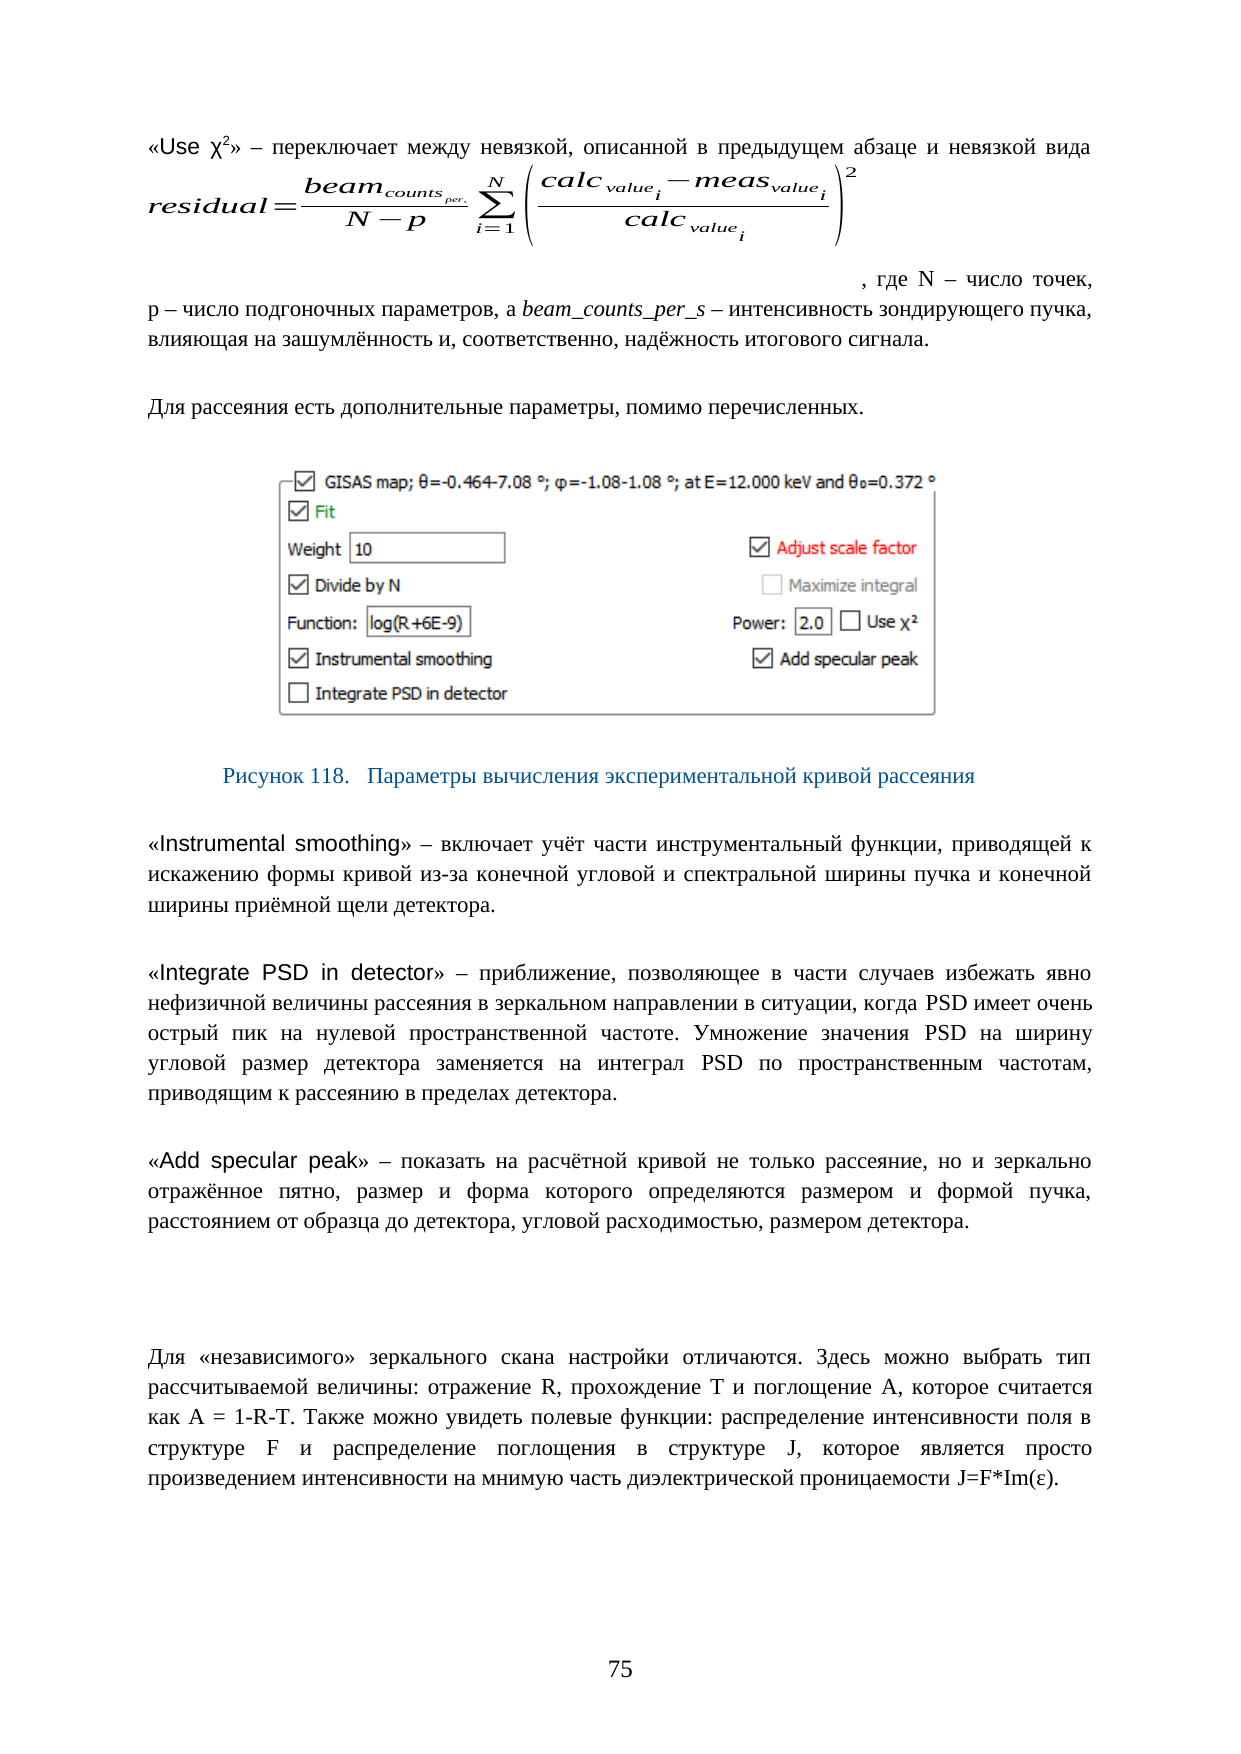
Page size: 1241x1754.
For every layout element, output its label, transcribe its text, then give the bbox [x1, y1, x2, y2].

text «Add specular peak» – показать на расчётной кривой не только рассеяние, но и зеркально отражённое пятно, размер и форма которого определяются размером и формой пучка, расстоянием от образца до детектора, угловой расходимостью, размером детектора. [148, 1147, 1093, 1234]
text Для «независимого» зеркального скана настройки отличаются. Здесь можно выбрать тип рассчитываемой величины: отражение R, прохождение T и поглощение A, которое считается как A = 1-R-T. Также можно увидеть полевые функции: распределение интенсивности поля в структуре F и распределение поглощения в структуре J, которое является просто произведением интенсивности на мнимую часть диэлектрической проницаемости J=F*Im(ε). [148, 1343, 1093, 1490]
text «Integrate PSD in detector» – приближение, позволяющее в части случаев избежать явно нефизичной величины рассеяния в зеркальном направлении в ситуации, когда PSD имеет очень острый пик на нулевой пространственной частоте. Умножение значения PSD на ширину угловой размер детектора заменяется на интеграл PSD по пространственным частотам, приводящим к рассеянию в пределах детектора. [148, 958, 1093, 1106]
text «Use χ2» – переключает между невязкой, описанной в предыдущем абзаце и невязкой вида , где N – число точек, p – число подгоночных параметров, a beam_counts_per_s – интенсивность зондирующего пучка, влияющая на зашумлённость и, соответственно, надёжность итогового сигнала. [148, 133, 1093, 351]
text «Instrumental smoothing» – включает учёт части инструментальный функции, приводящей к искажению формы кривой из-за конечной угловой и спектральной ширины пучка и конечной ширины приёмной щели детектора. [148, 830, 1093, 917]
text Для рассеяния есть дополнительные параметры, помимо перечисленных. [148, 393, 1093, 419]
picture [273, 465, 942, 725]
